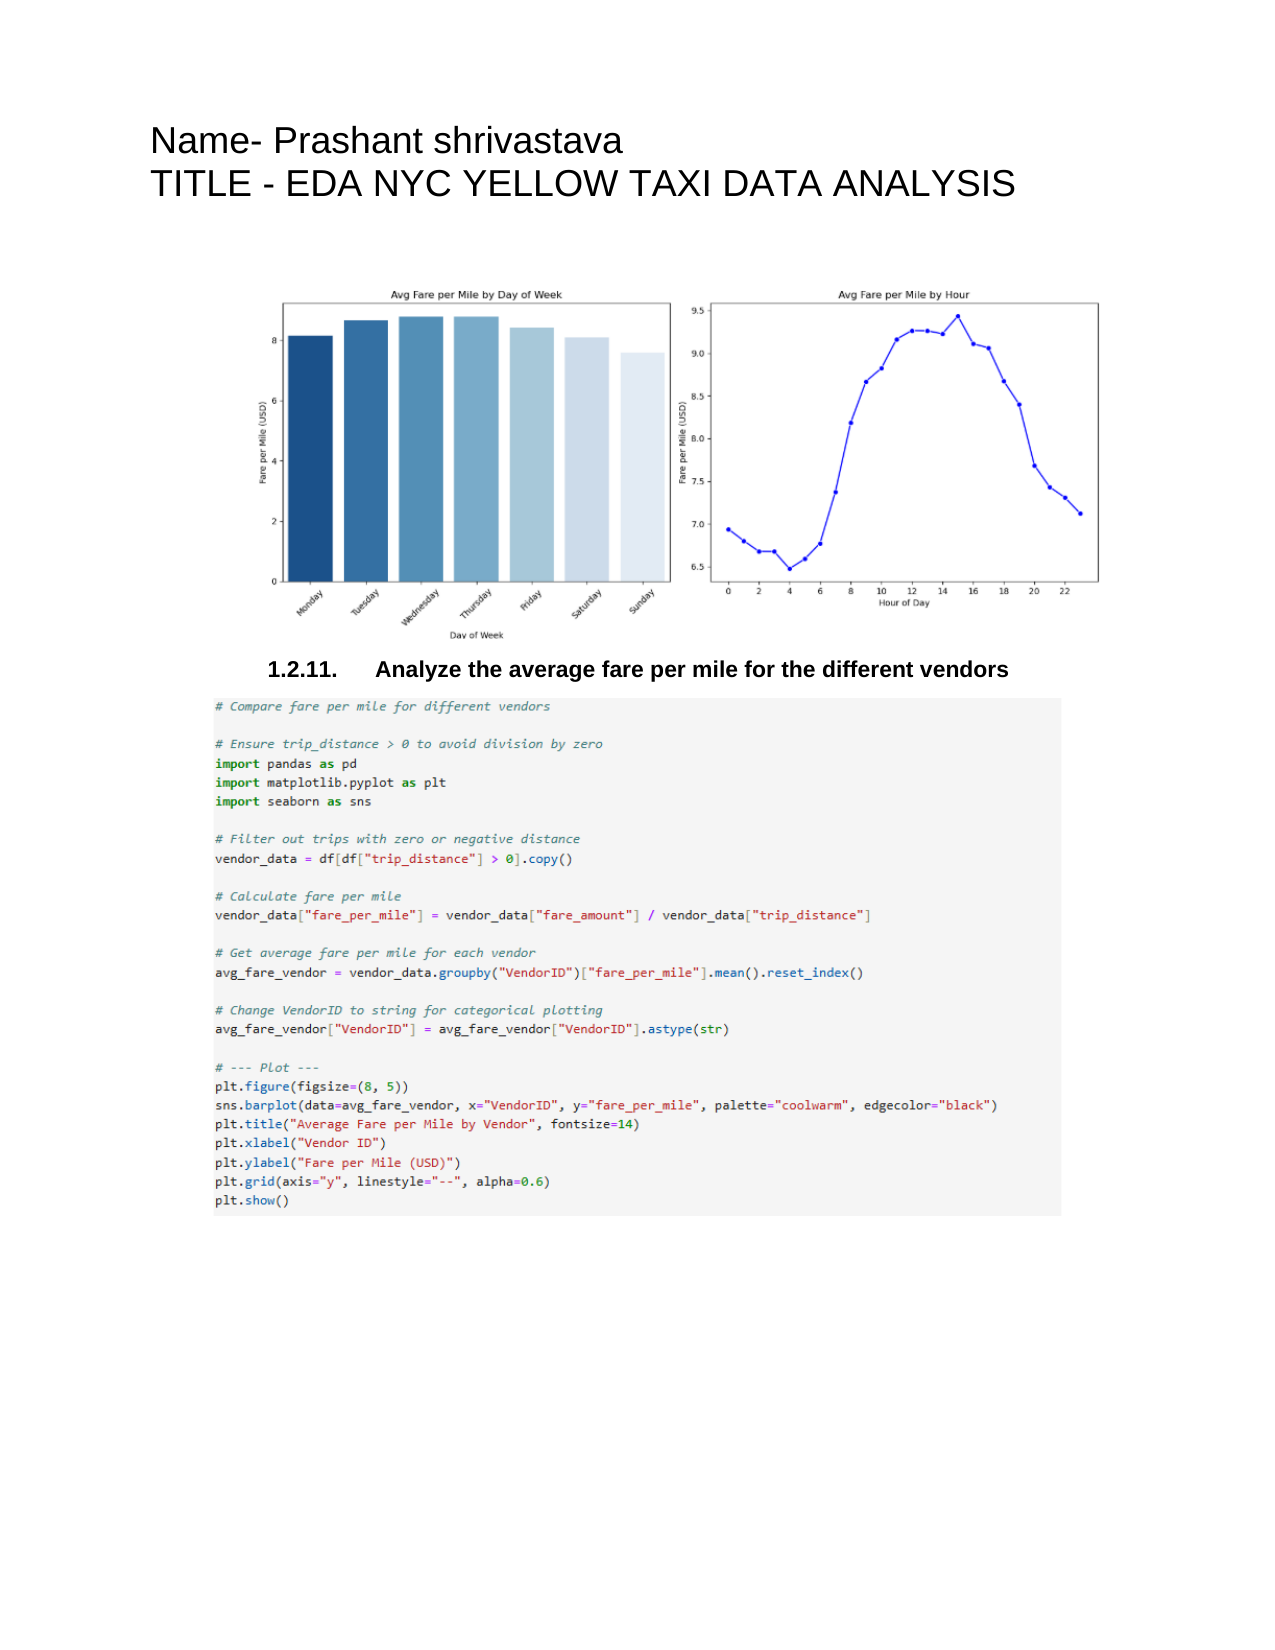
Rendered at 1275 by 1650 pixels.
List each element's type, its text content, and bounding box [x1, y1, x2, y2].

picture [213, 698, 1062, 1216]
picture [222, 290, 1103, 639]
list Analyze the average fare per mile for the different vendors [337, 656, 1125, 682]
